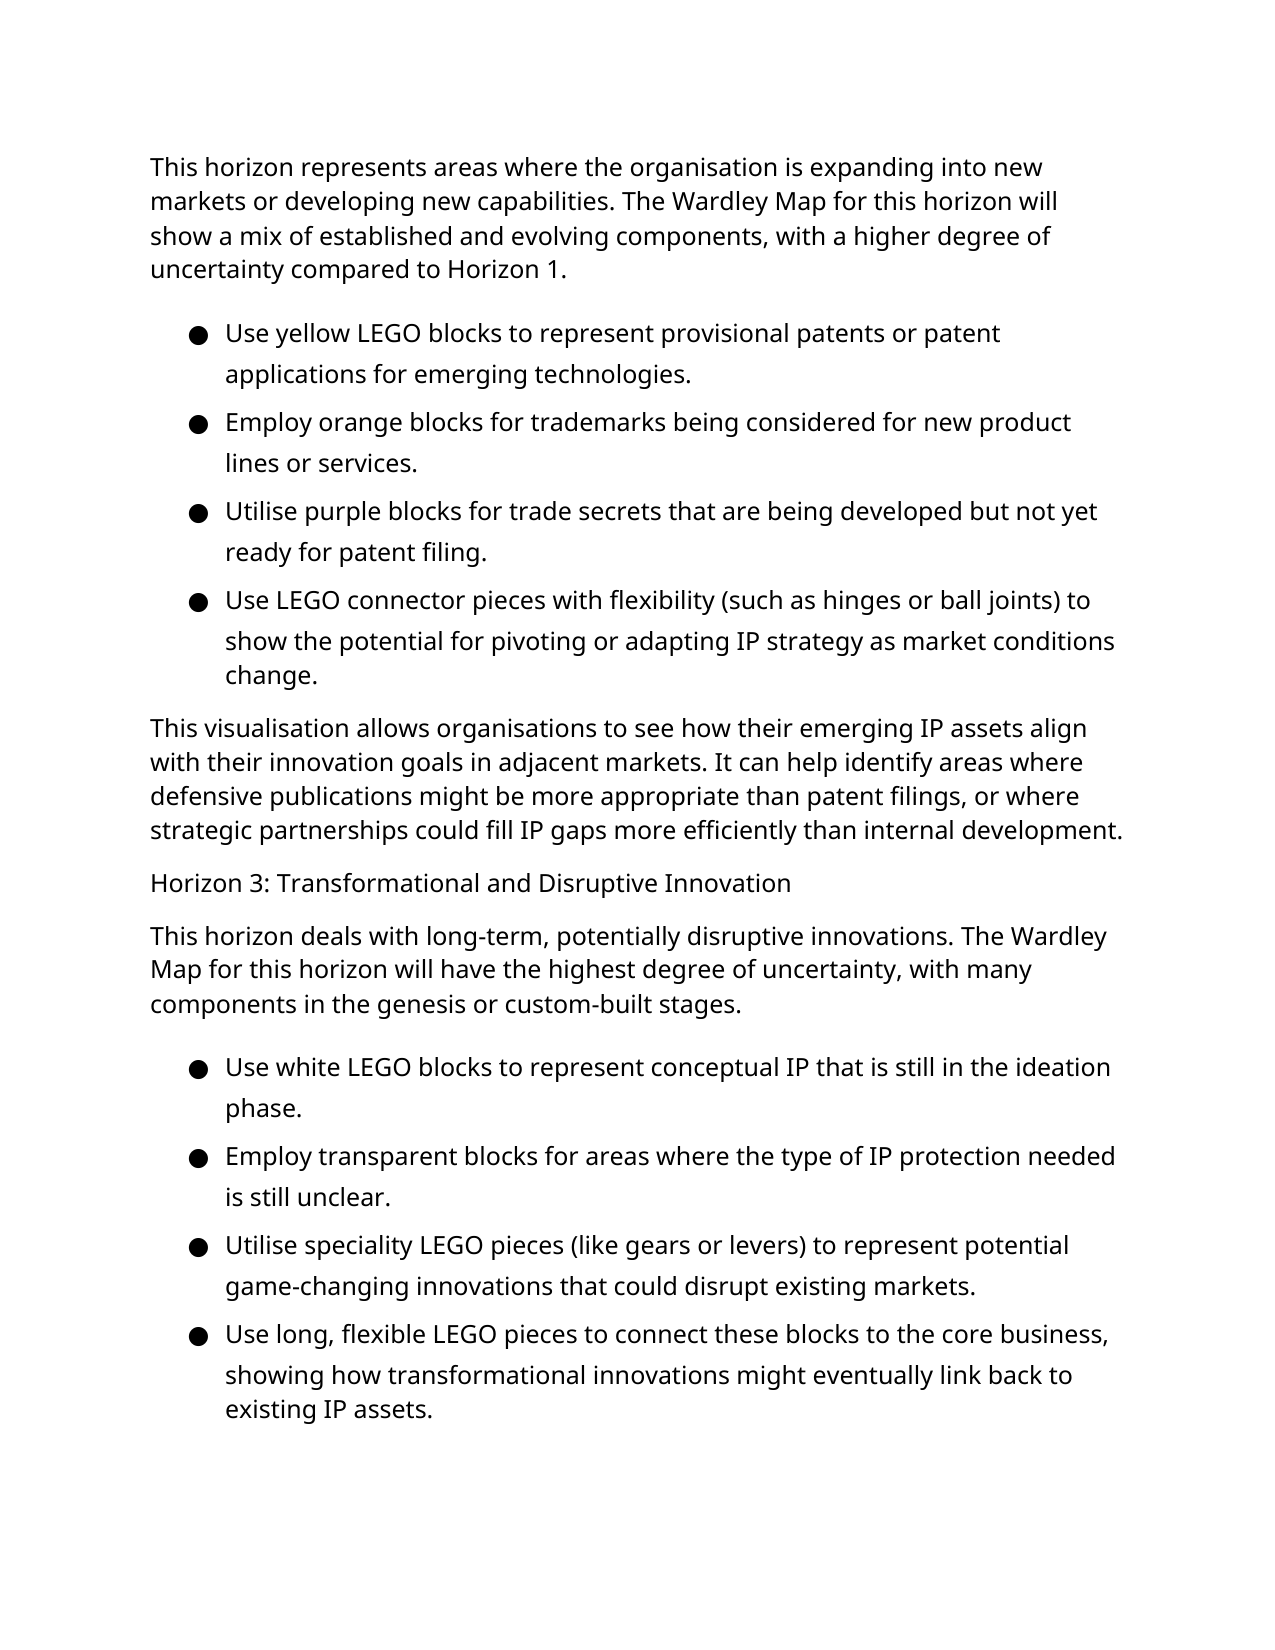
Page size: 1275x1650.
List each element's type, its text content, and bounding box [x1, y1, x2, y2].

text This horizon deals with long-term, potentially disruptive innovations. The Wardley Map for this horizon will have the highest degree of uncertainty, with many components in the genesis or custom-built stages. [150, 918, 1125, 1020]
list Employ transparent blocks for areas where the type of IP protection needed is still unclear. [187, 1128, 1125, 1213]
list Use LEGO connector pieces with flexibility (such as hinges or ball joints) to show the potential for pivoting or adapting IP strategy as market conditions change. [187, 572, 1125, 692]
text This visualisation allows organisations to see how their emerging IP assets align with their innovation goals in adjacent markets. It can help identify areas where defensive publications might be more appropriate than patent filings, or where strategic partnerships could fill IP gaps more efficiently than internal development. [150, 710, 1125, 847]
list Utilise speciality LEGO pieces (like gears or levers) to represent potential game-changing innovations that could disrupt existing markets. [187, 1217, 1125, 1302]
list Utilise purple blocks for trade secrets that are being developed but not yet ready for patent filing. [187, 483, 1125, 568]
list Use yellow LEGO blocks to represent provisional patents or patent applications for emerging technologies. [187, 305, 1125, 390]
list Use long, flexible LEGO pieces to connect these blocks to the core business, showing how transformational innovations might eventually link back to existing IP assets. [187, 1306, 1125, 1426]
list Use white LEGO blocks to represent conceptual IP that is still in the ideation phase. [187, 1039, 1125, 1124]
text Horizon 3: Transformational and Disruptive Innovation [150, 865, 1125, 899]
text This horizon represents areas where the organisation is expanding into new markets or developing new capabilities. The Wardley Map for this horizon will show a mix of established and evolving components, with a higher degree of uncertainty compared to Horizon 1. [150, 150, 1125, 286]
list Employ orange blocks for trademarks being considered for new product lines or services. [187, 394, 1125, 479]
